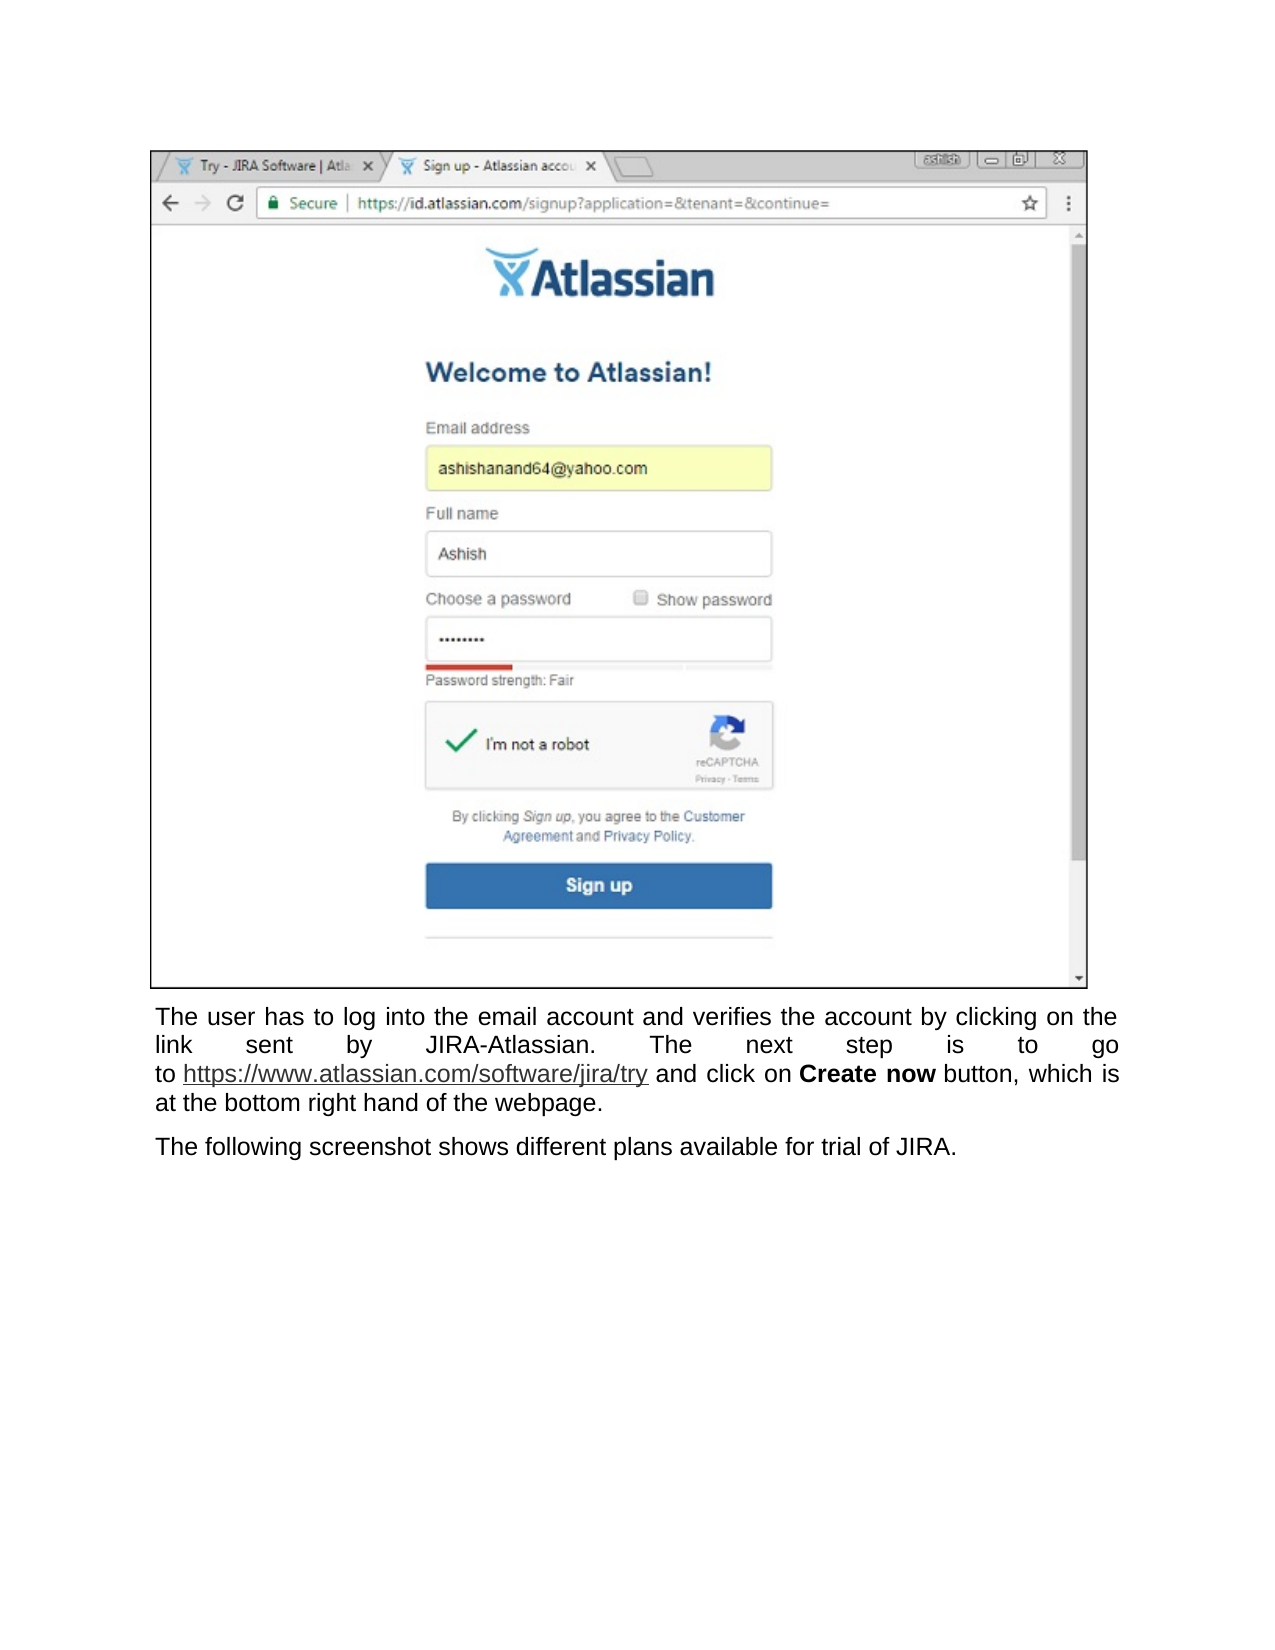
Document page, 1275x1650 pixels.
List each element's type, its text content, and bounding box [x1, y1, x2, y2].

picture [150, 150, 1088, 989]
text The user has to log into the email account and verifies the account by clicking on the link sent by JIRA-Atlassian. The next step is to go to https://www.atlassian.com/software/jira/try and click on Create now button, which is at the bottom right hand of the webpage. [155, 1002, 1120, 1117]
text The following screenshot shows different plans available for trial of JIRA. [155, 1132, 1120, 1160]
